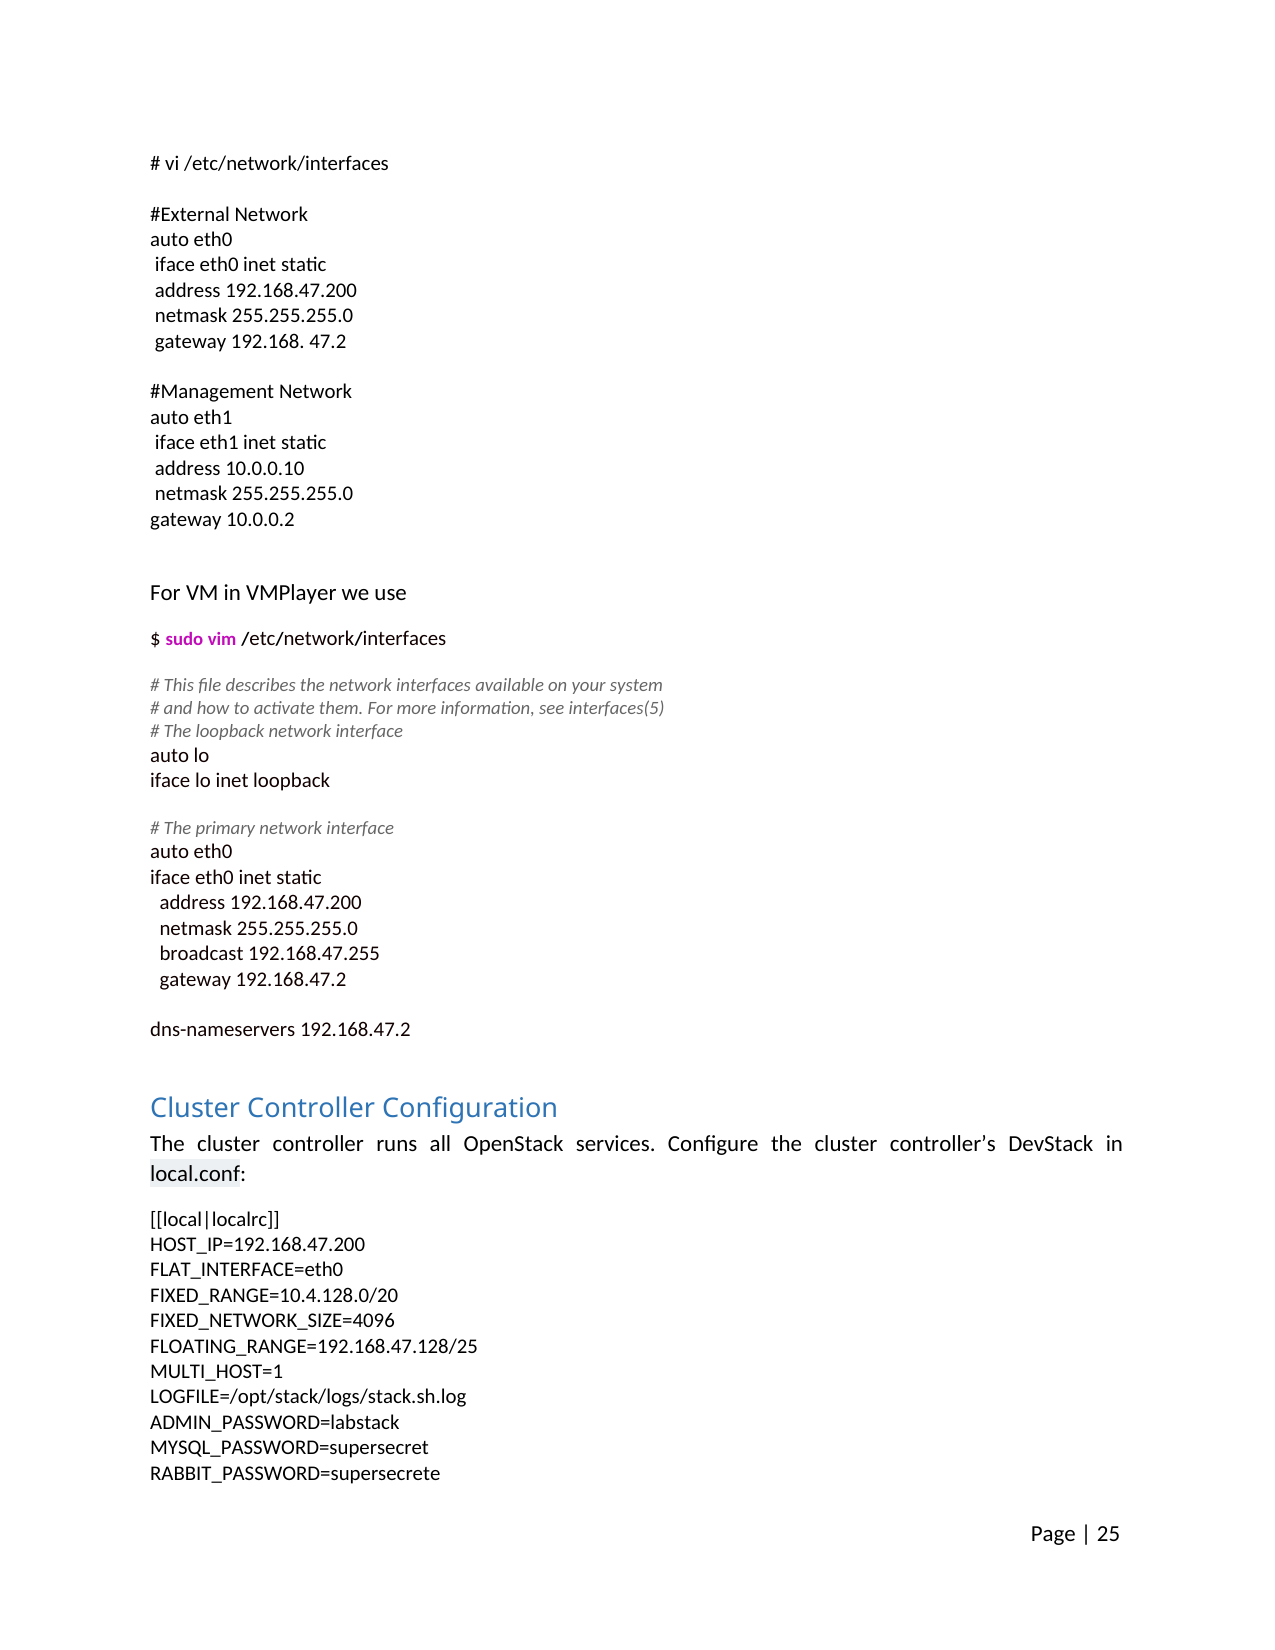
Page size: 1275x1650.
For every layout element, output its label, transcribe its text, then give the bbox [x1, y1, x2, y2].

text FIXED_NETWORK_SIZE=4096 [150, 1307, 1125, 1333]
text iface eth0 inet static [150, 252, 1125, 277]
text address 10.0.0.10 [150, 455, 1125, 480]
text [[local|localrc]] [150, 1206, 1125, 1231]
text # This file describes the network interfaces available on your system [150, 673, 1125, 696]
text FLAT_INTERFACE=eth0 [150, 1257, 1125, 1282]
text HOST_IP=192.168.47.200 [150, 1231, 1125, 1257]
text auto eth1 [150, 404, 1125, 429]
subtitle Cluster Controller Configuration [150, 1089, 1125, 1126]
text address 192.168.47.200 [150, 277, 1125, 302]
text FLOATING_RANGE=192.168.47.128/25 [150, 1333, 1125, 1358]
text gateway 10.0.0.2 [150, 506, 1125, 531]
text ADMIN_PASSWORD=labstack [150, 1409, 1125, 1434]
text # and how to activate them. For more information, see interfaces(5) [150, 696, 1125, 719]
text # The primary network interface [150, 816, 1125, 839]
text gateway 192.168.47.2 [150, 966, 1125, 991]
text netmask 255.255.255.0 [150, 480, 1125, 506]
text auto eth0 [150, 839, 1125, 864]
text $ sudo vim /etc/network/interfaces [150, 625, 1125, 650]
text netmask 255.255.255.0 [150, 302, 1125, 328]
text dns-nameservers 192.168.47.2 [150, 1017, 1125, 1042]
text # The loopback network interface [150, 719, 1125, 742]
text iface eth0 inet static [150, 864, 1125, 889]
text address 192.168.47.200 [150, 889, 1125, 915]
text RABBIT_PASSWORD=supersecrete [150, 1460, 1125, 1485]
text # vi /etc/network/interfaces [150, 150, 1125, 175]
text iface eth1 inet static [150, 429, 1125, 455]
text #External Network [150, 201, 1125, 226]
text iface lo inet loopback [150, 767, 1125, 793]
text For VM in VMPlayer we use [150, 578, 1125, 606]
text MULTI_HOST=1 [150, 1358, 1125, 1384]
text auto lo [150, 742, 1125, 767]
text auto eth0 [150, 226, 1125, 252]
text netmask 255.255.255.0 [150, 915, 1125, 940]
text MYSQL_PASSWORD=supersecret [150, 1434, 1125, 1460]
text gateway 192.168. 47.2 [150, 328, 1125, 353]
text The cluster controller runs all OpenStack services. Configure the cluster controller’s DevStack in local.conf: [150, 1129, 1125, 1187]
text LOGFILE=/opt/stack/logs/stack.sh.log [150, 1384, 1125, 1409]
text #Management Network [150, 379, 1125, 404]
text broadcast 192.168.47.255 [150, 940, 1125, 966]
text FIXED_RANGE=10.4.128.0/20 [150, 1282, 1125, 1307]
